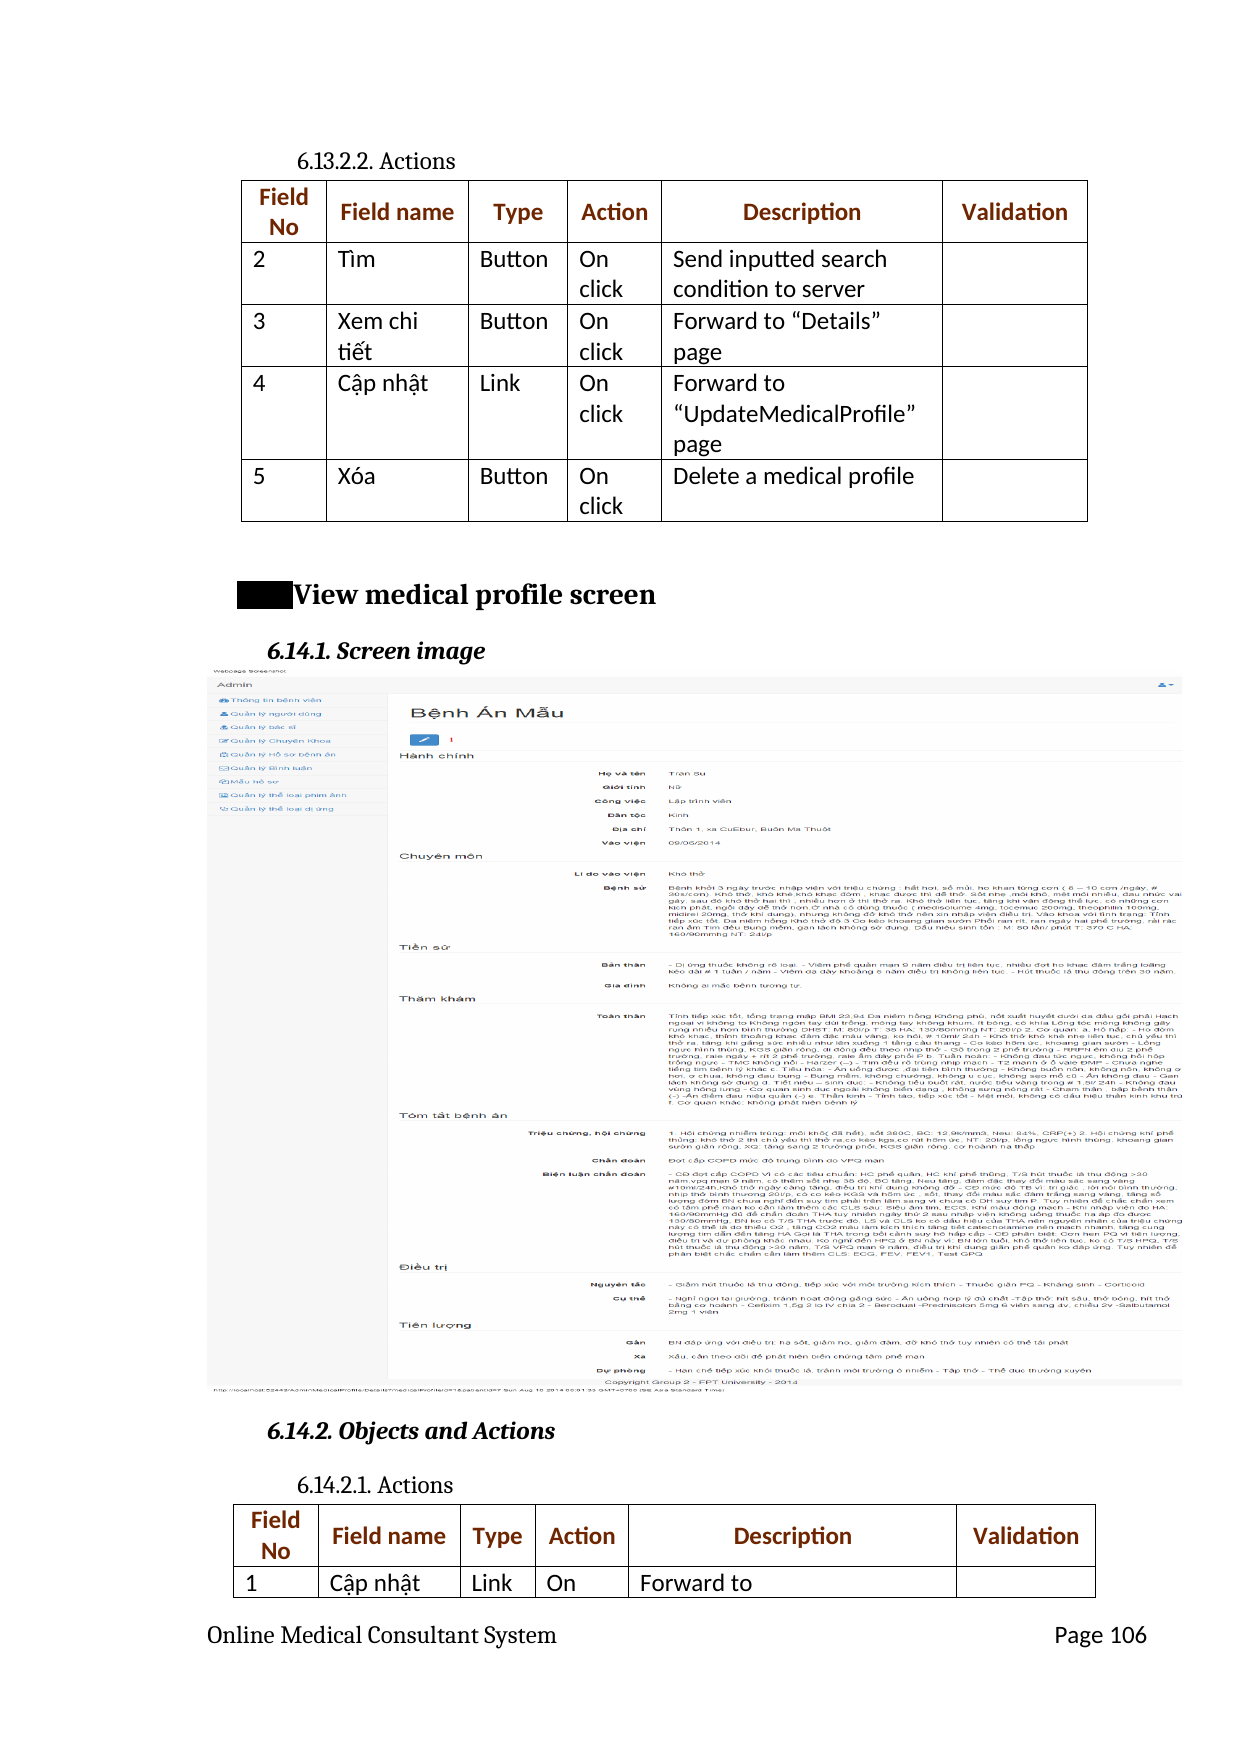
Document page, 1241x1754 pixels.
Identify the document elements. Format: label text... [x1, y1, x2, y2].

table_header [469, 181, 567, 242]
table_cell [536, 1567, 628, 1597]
picture [207, 670, 1183, 1392]
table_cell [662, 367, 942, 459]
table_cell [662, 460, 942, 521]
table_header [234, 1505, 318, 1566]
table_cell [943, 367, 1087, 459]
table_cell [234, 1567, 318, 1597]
subtitle Actions [282, 147, 1122, 176]
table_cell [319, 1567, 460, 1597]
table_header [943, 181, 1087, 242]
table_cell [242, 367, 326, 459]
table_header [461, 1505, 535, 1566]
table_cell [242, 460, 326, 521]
subtitle Screen image [267, 637, 1122, 666]
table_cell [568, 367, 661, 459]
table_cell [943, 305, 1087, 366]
subtitle View medical profile screen [237, 578, 1122, 611]
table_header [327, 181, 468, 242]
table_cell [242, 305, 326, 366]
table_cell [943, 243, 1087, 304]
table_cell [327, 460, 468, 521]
subtitle Actions [282, 1471, 1122, 1499]
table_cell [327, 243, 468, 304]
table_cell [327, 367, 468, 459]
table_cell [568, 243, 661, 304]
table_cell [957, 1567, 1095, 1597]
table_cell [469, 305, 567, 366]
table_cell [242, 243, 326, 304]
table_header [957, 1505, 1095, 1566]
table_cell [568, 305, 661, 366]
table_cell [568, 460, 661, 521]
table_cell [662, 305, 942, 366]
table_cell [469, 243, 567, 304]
subtitle Objects and Actions [267, 1417, 1122, 1445]
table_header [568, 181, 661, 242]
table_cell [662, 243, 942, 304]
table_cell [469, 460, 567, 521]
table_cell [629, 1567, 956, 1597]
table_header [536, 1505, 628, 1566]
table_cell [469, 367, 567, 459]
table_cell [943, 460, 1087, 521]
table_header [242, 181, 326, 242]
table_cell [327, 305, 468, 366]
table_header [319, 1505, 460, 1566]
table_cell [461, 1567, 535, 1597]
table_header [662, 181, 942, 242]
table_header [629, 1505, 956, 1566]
